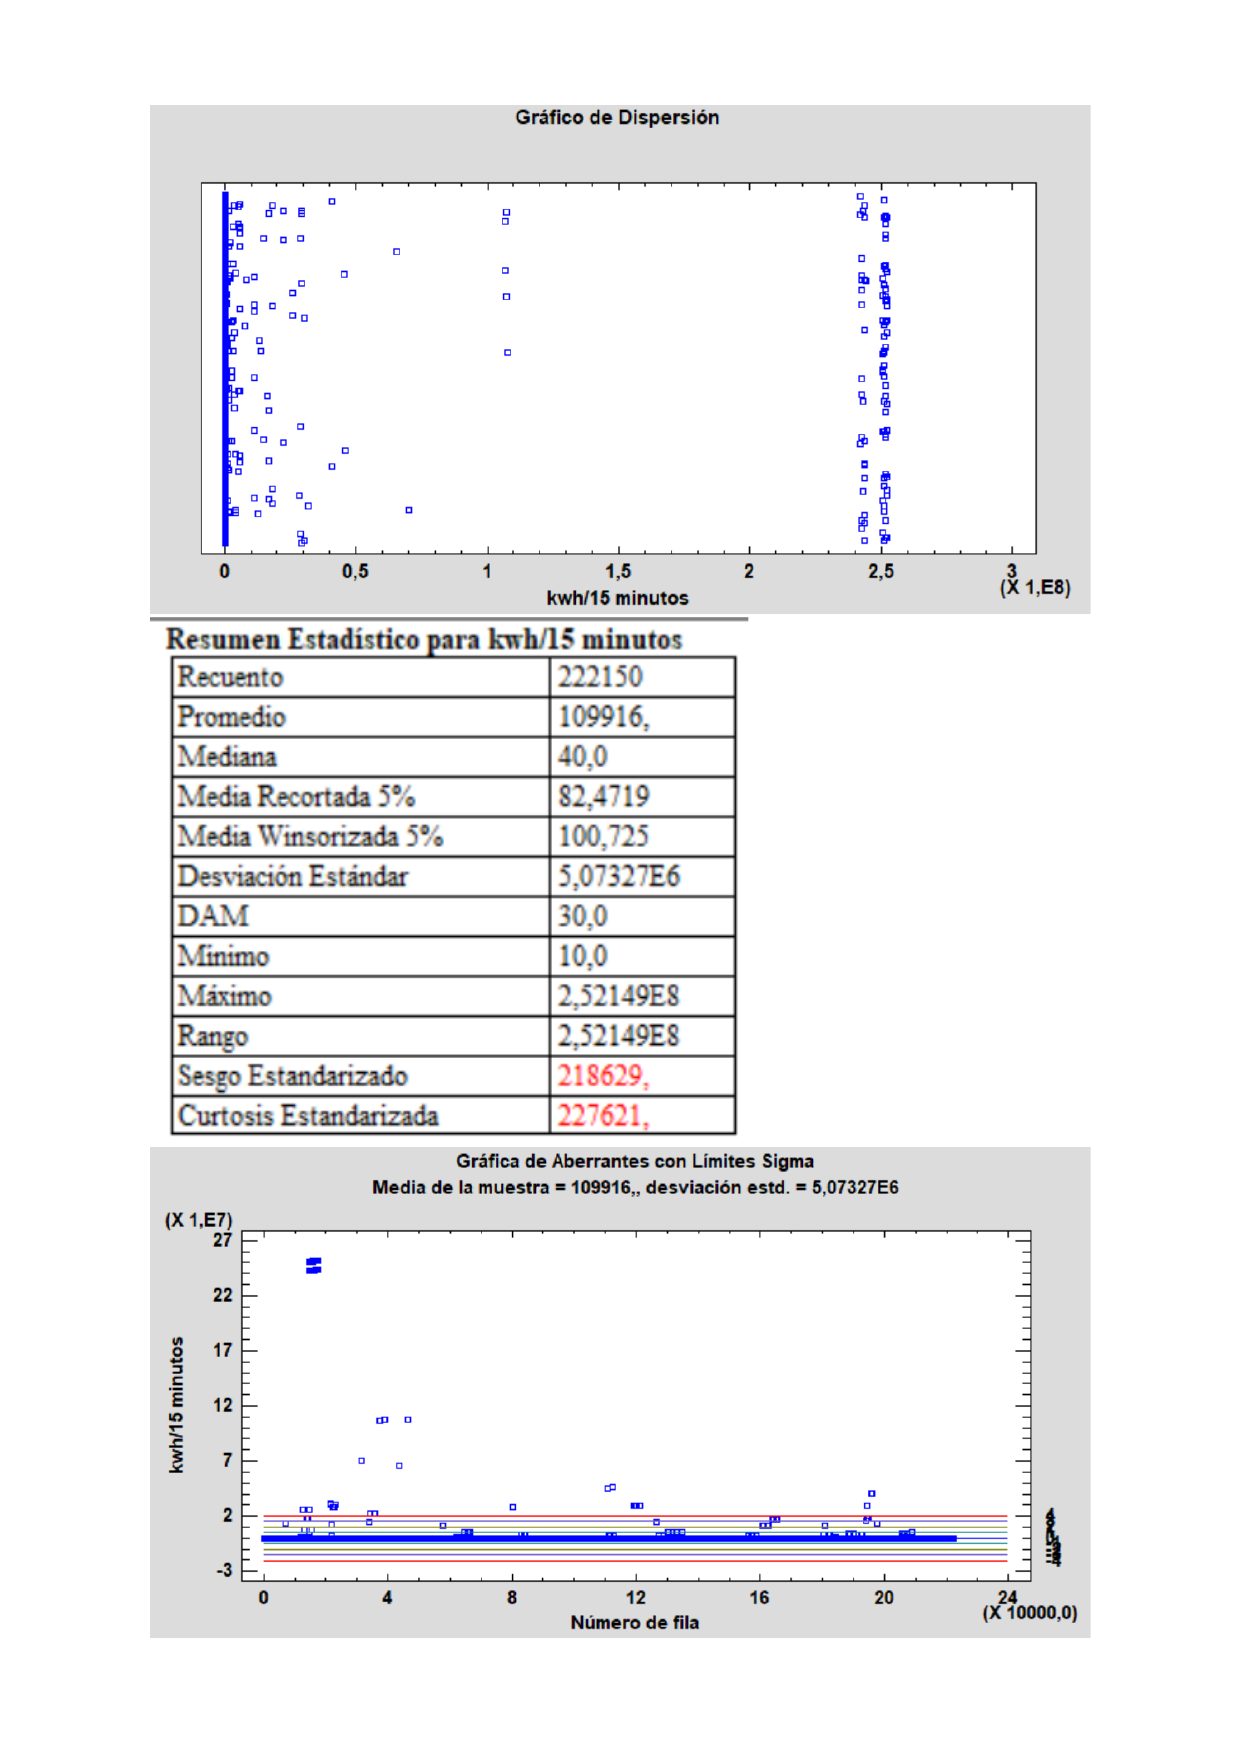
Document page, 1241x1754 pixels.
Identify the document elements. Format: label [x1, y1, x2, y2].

picture [150, 617, 749, 1144]
picture [150, 105, 1091, 614]
picture [150, 1147, 1091, 1638]
